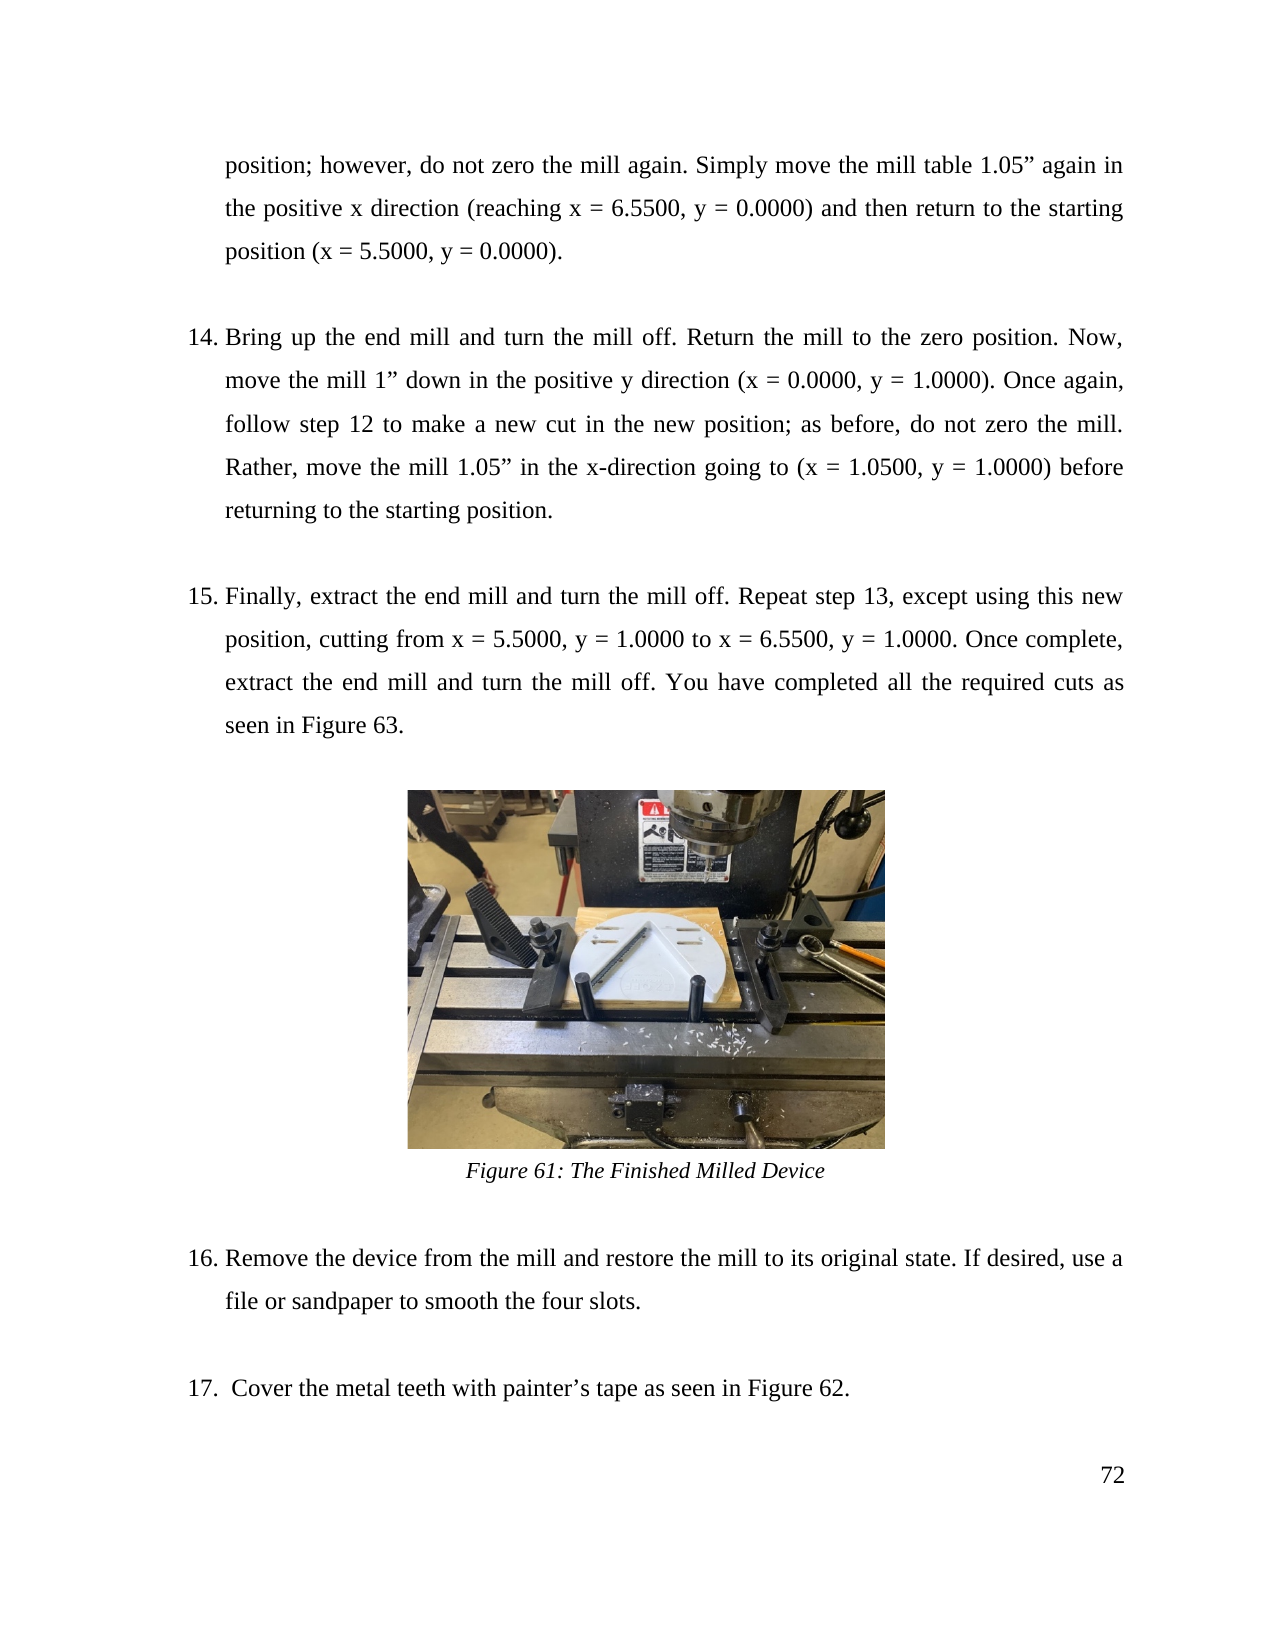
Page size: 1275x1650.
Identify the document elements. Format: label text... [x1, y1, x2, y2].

list Bring up the end mill and turn the mill off. Return the mill to the zero position. Now, move the mill 1” down in the positive y direction (x = 0.0000, y = 1.0000). Once again, follow step 12 to make a new cut in the new position; as before, do not zero the mill. Rather, move the mill 1.05” in the x-direction going to (x = 1.0500, y = 1.0000) before returning to the starting position. [187, 322, 1125, 524]
list Remove the device from the mill and restore the mill to its original state. If desired, use a file or sandpaper to smooth the four slots. [187, 1243, 1125, 1315]
list Finally, extract the end mill and turn the mill off. Repeat step 13, except using this new position, cutting from x = 5.5000, y = 1.0000 to x = 6.5500, y = 1.0000. Once complete, extract the end mill and turn the mill off. You have completed all the required cuts as seen in Figure 63. [187, 581, 1125, 739]
list Cover the metal teeth with painter’s tape as seen in Figure 62. [187, 1373, 1125, 1401]
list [187, 150, 1125, 265]
picture [407, 790, 885, 1149]
